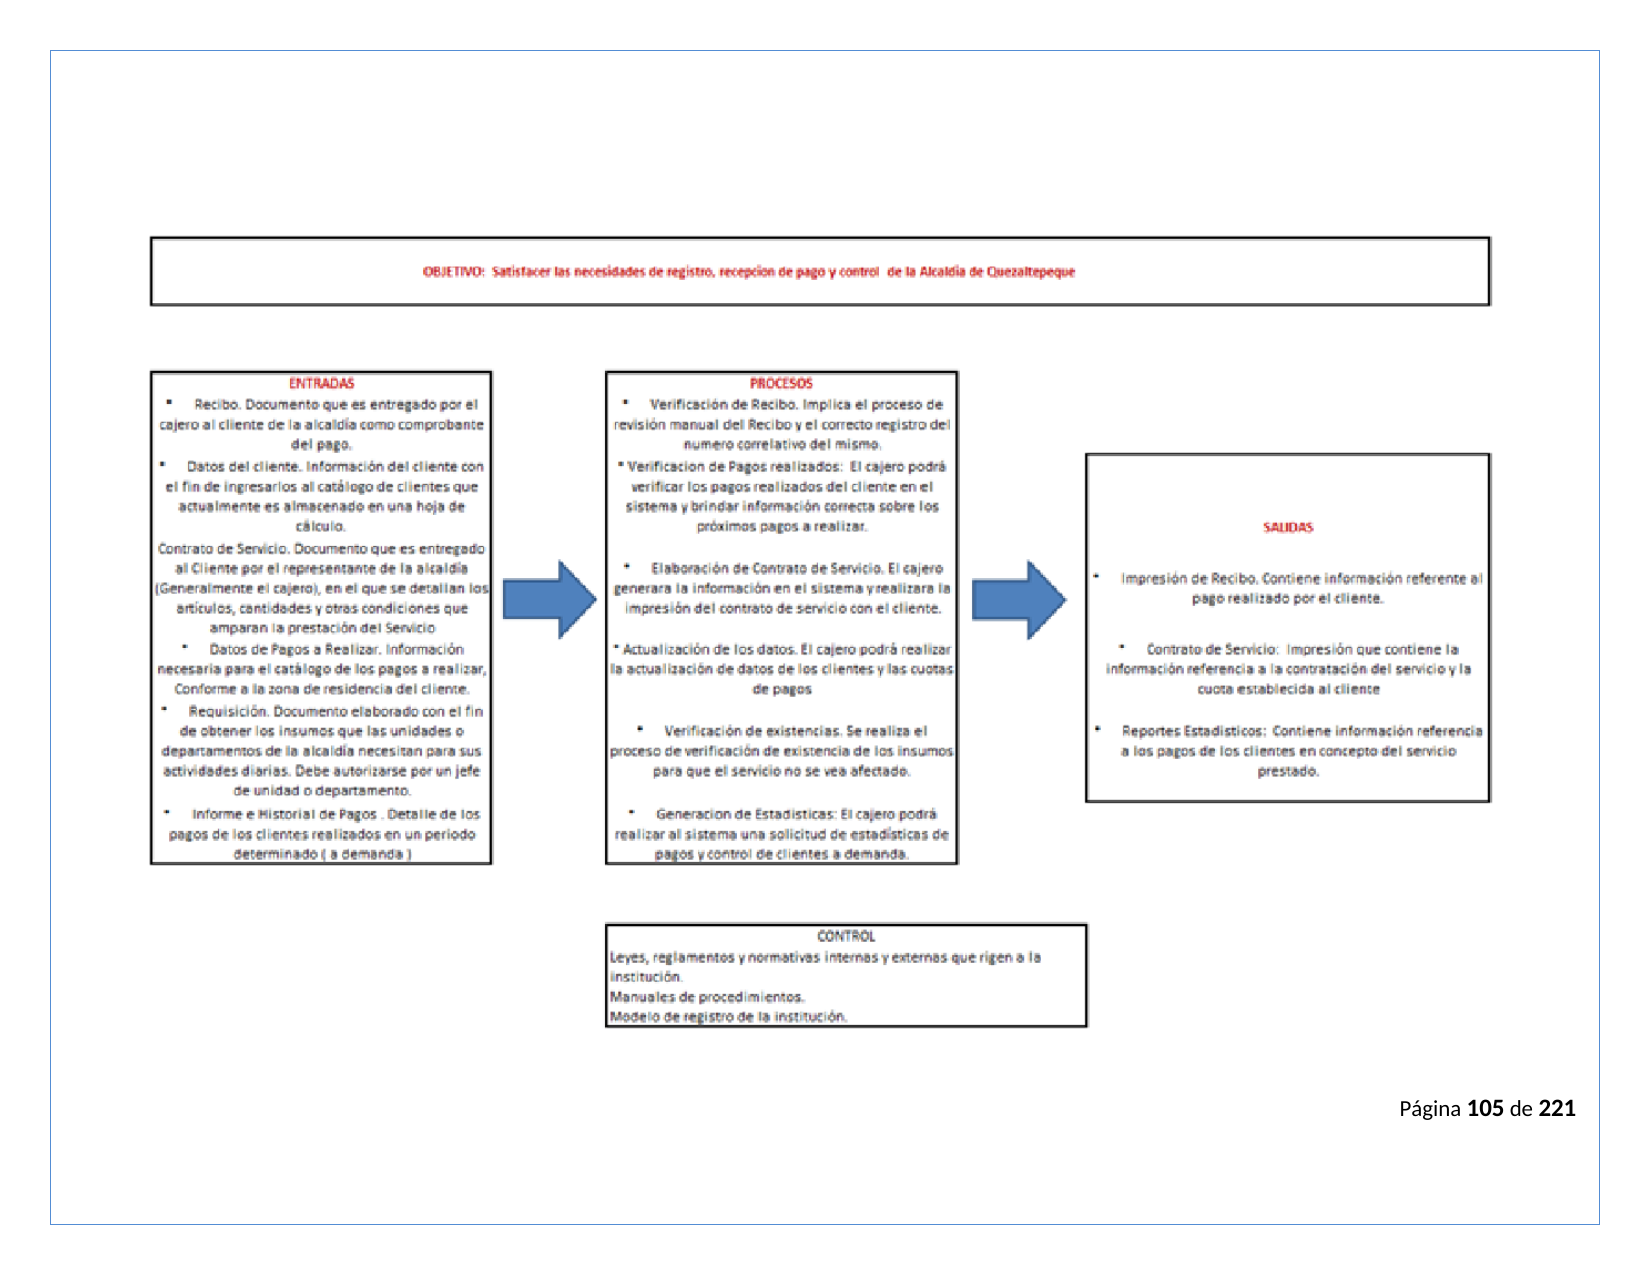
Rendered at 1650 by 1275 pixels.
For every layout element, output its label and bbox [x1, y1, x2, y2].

picture [147, 231, 1519, 1056]
